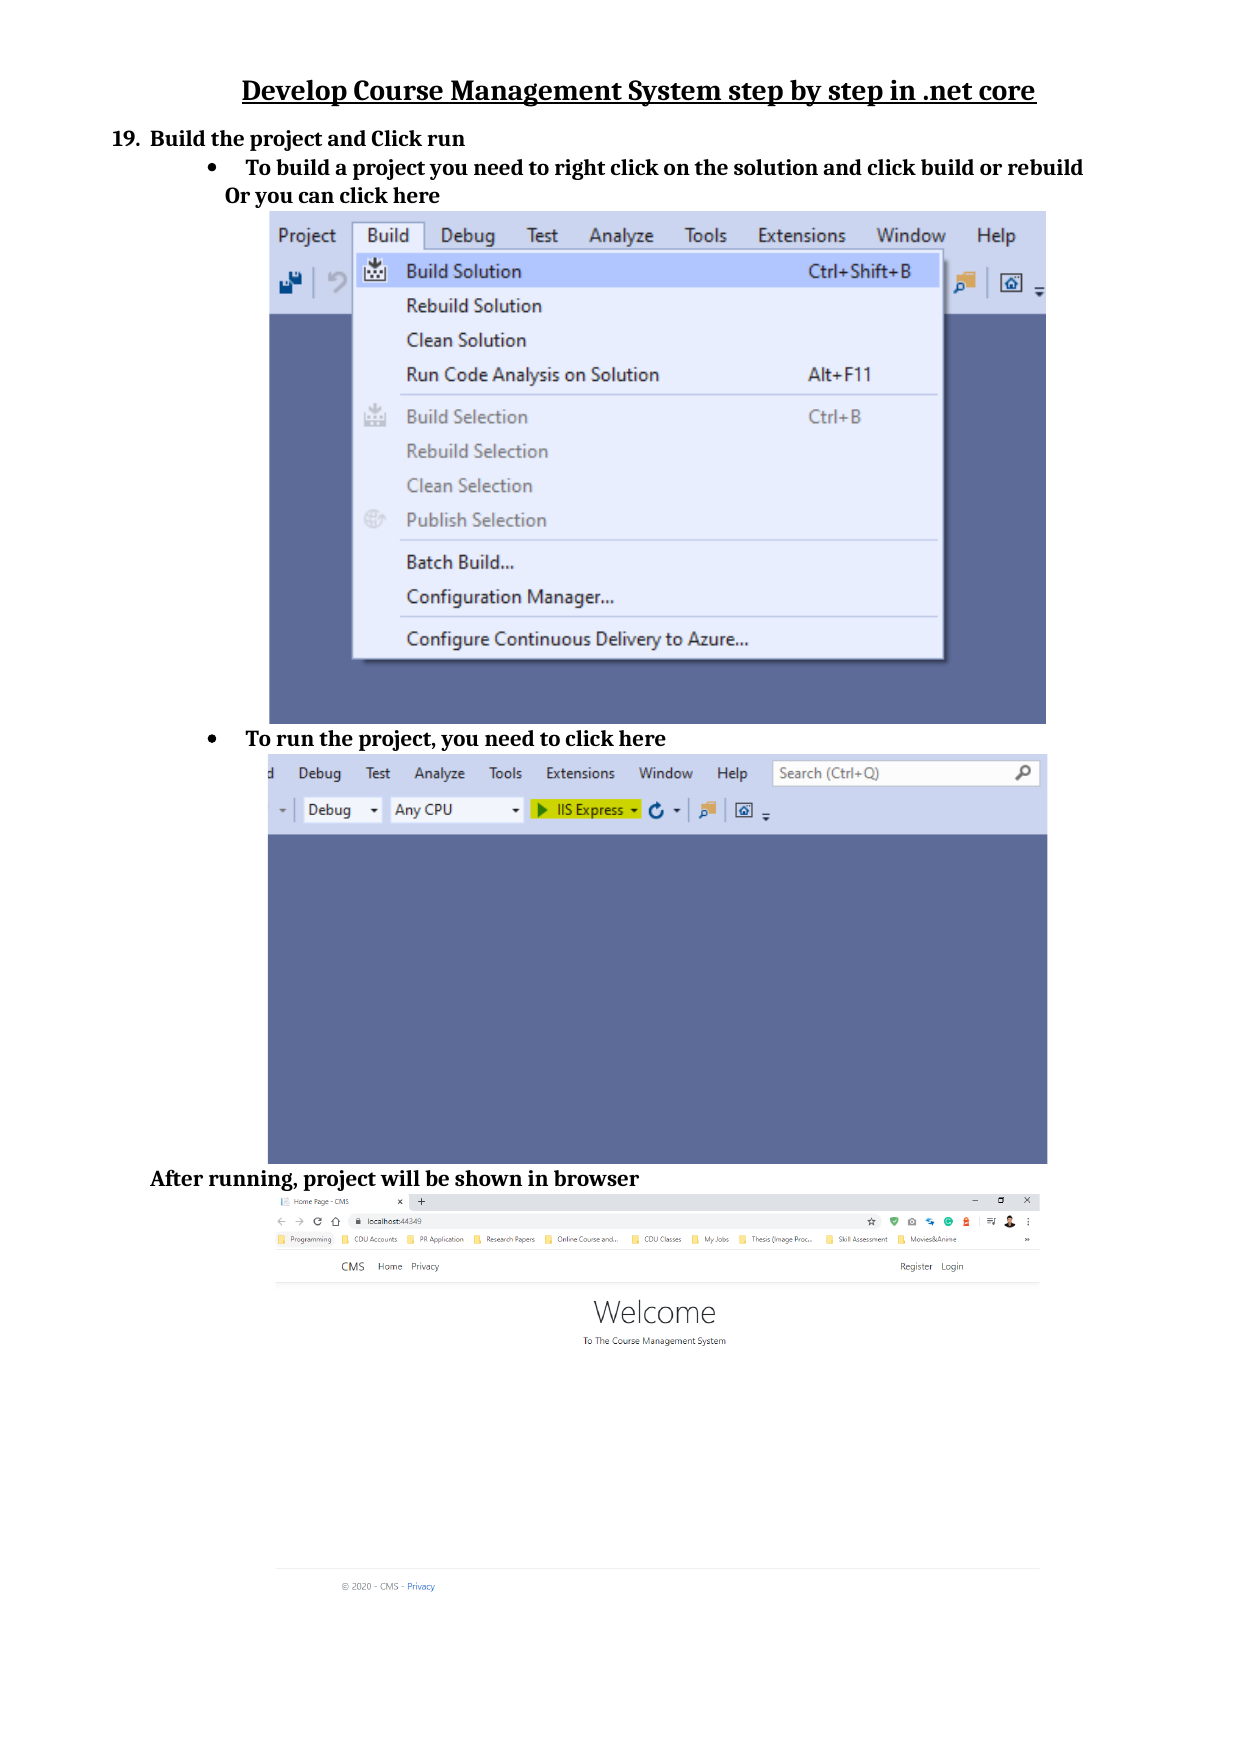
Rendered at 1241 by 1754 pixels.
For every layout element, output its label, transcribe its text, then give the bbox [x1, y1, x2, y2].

list Or you can click here [150, 183, 1165, 209]
list After running, project will be shown in browser [150, 1166, 1165, 1192]
picture [275, 1194, 1040, 1602]
list To run the project, you need to click here [208, 726, 1165, 752]
picture [269, 211, 1046, 724]
picture [267, 754, 1048, 1164]
list To build a project you need to right click on the solution and click build or rebuild [208, 154, 1165, 181]
list Build the project and Click run [112, 126, 1165, 152]
